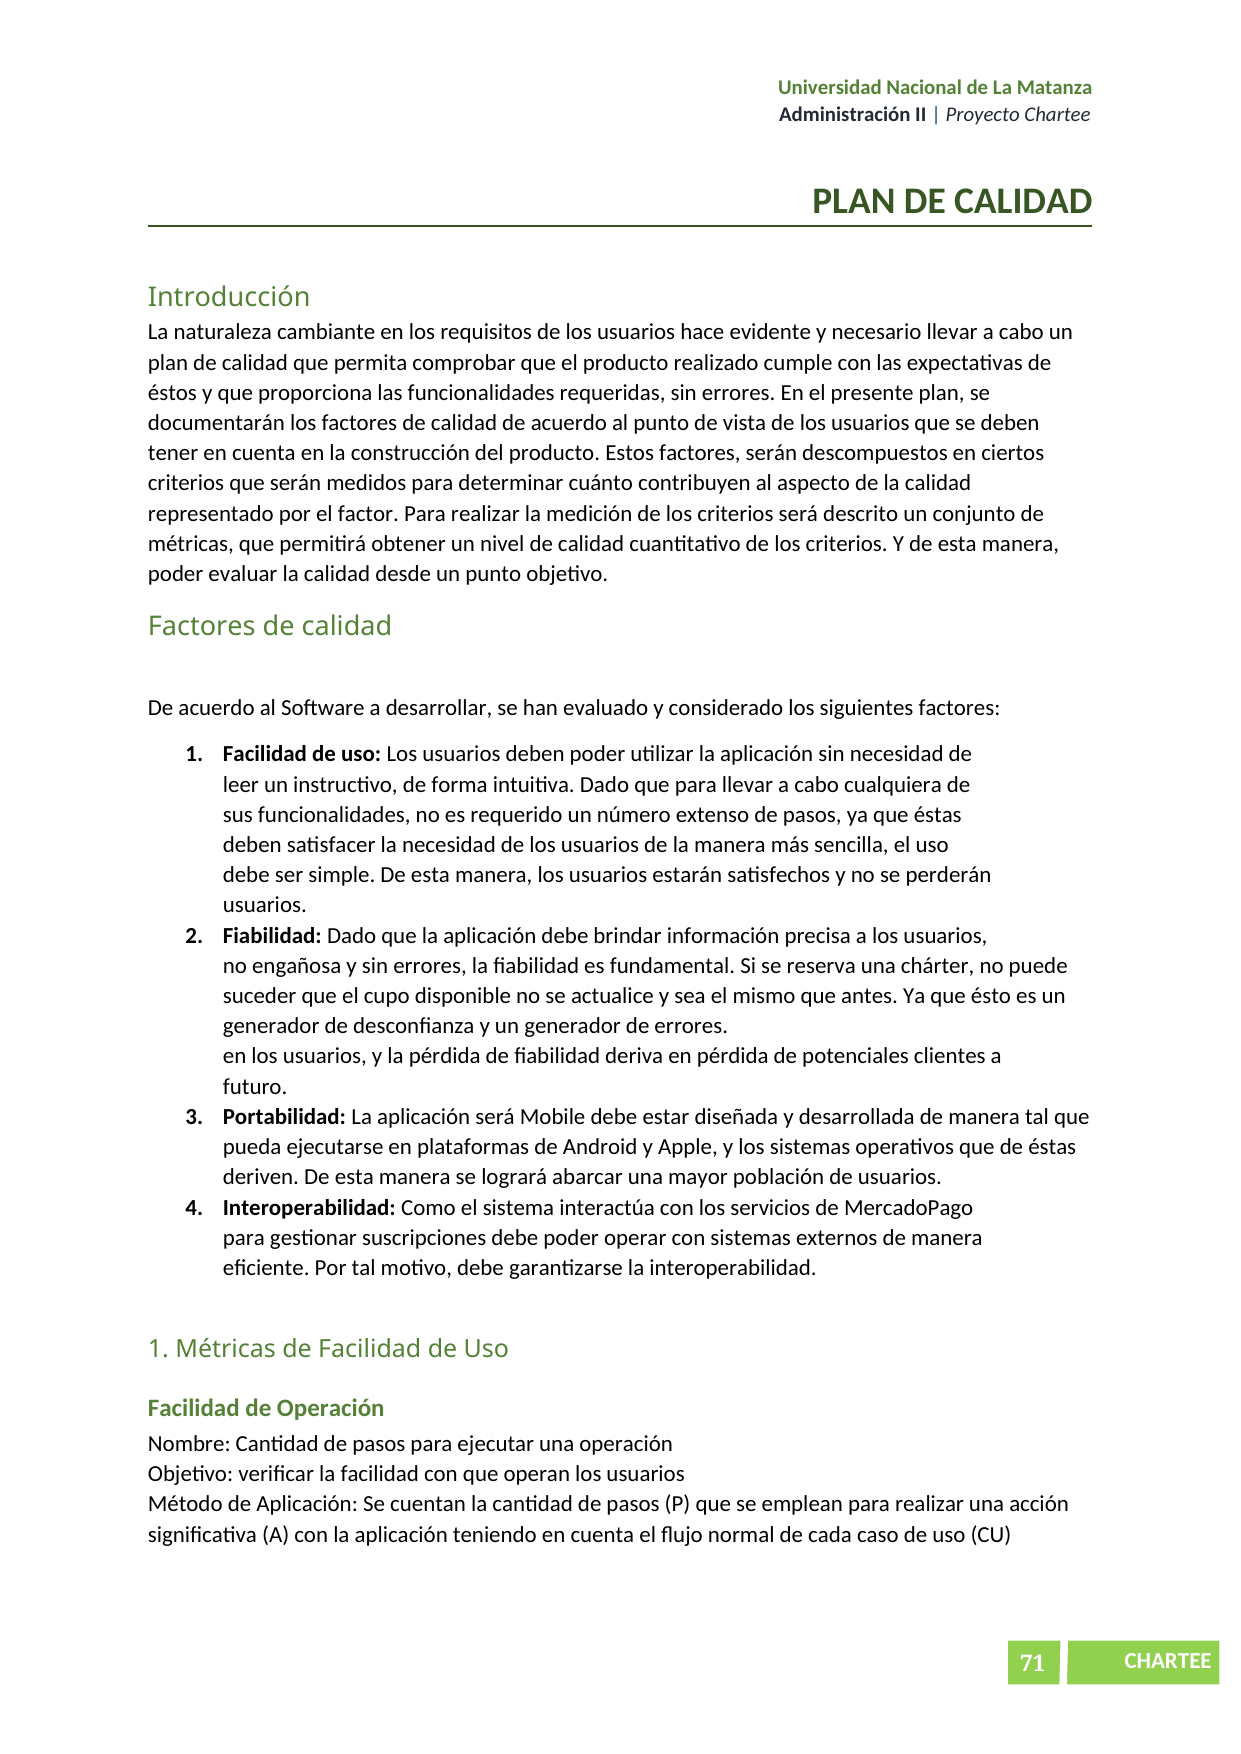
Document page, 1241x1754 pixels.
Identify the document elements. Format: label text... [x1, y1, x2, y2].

subtitle Introducción [148, 278, 1092, 314]
list debe ser simple. De esta manera, los usuarios estarán satisfechos y no se perderán [223, 860, 1092, 888]
list Objetivo: verificar la facilidad con que operan los usuarios [148, 1459, 1092, 1487]
subtitle Facilidad de Operación [148, 1392, 1092, 1422]
subtitle 1. Métricas de Facilidad de Uso [148, 1330, 1092, 1364]
text De acuerdo al Software a desarrollar, se han evaluado y considerado los siguientes factores: [148, 693, 1092, 721]
list deben satisfacer la necesidad de los usuarios de la manera más sencilla, el uso [223, 830, 1092, 858]
list sus funcionalidades, no es requerido un número extenso de pasos, ya que éstas [223, 800, 1092, 828]
list usuarios. [223, 891, 1092, 919]
list leer un instructivo, de forma intuitiva. Dado que para llevar a cabo cualquiera de [223, 770, 1092, 798]
list Fiabilidad: Dado que la aplicación debe brindar información precisa a los usuarios, [185, 921, 1092, 949]
list Portabilidad: La aplicación será Mobile debe estar diseñada y desarrollada de manera tal que pueda ejecutarse en plataformas de Android y Apple, y los sistemas operativos que de éstas deriven. De esta manera se logrará abarcar una mayor población de usuarios. [185, 1102, 1092, 1191]
subtitle PLAN DE CALIDAD [148, 177, 1092, 225]
text La naturaleza cambiante en los requisitos de los usuarios hace evidente y necesario llevar a cabo un plan de calidad que permita comprobar que el producto realizado cumple con las expectativas de éstos y que proporciona las funcionalidades requeridas, sin errores. En el presente plan, se documentarán los factores de calidad de acuerdo al punto de vista de los usuarios que se deben tener en cuenta en la construcción del producto. Estos factores, serán descompuestos en ciertos criterios que serán medidos para determinar cuánto contribuyen al aspecto de la calidad representado por el factor. Para realizar la medición de los criterios será descrito un conjunto de métricas, que permitirá obtener un nivel de calidad cuantitativo de los criterios. Y de esta manera, poder evaluar la calidad desde un punto objetivo. [148, 317, 1092, 587]
list no engañosa y sin errores, la fiabilidad es fundamental. Si se reserva una chárter, no puede suceder que el cupo disponible no se actualice y sea el mismo que antes. Ya que ésto es un generador de desconfianza y un generador de errores. [223, 951, 1092, 1039]
list Facilidad de uso: Los usuarios deben poder utilizar la aplicación sin necesidad de [185, 739, 1092, 768]
list futuro. [223, 1072, 1092, 1100]
list eficiente. Por tal motivo, debe garantizarse la interoperabilidad. [223, 1253, 1092, 1281]
list Interoperabilidad: Como el sistema interactúa con los servicios de MercadoPago [185, 1193, 1092, 1221]
list para gestionar suscripciones debe poder operar con sistemas externos de manera [223, 1223, 1092, 1251]
subtitle Factores de calidad [148, 606, 1092, 643]
list en los usuarios, y la pérdida de fiabilidad deriva en pérdida de potenciales clientes a [223, 1042, 1092, 1070]
list Método de Aplicación: Se cuentan la cantidad de pasos (P) que se emplean para realizar una acción significativa (A) con la aplicación teniendo en cuenta el flujo normal de cada caso de uso (CU) [148, 1489, 1092, 1548]
list Nombre: Cantidad de pasos para ejecutar una operación [148, 1429, 1092, 1457]
